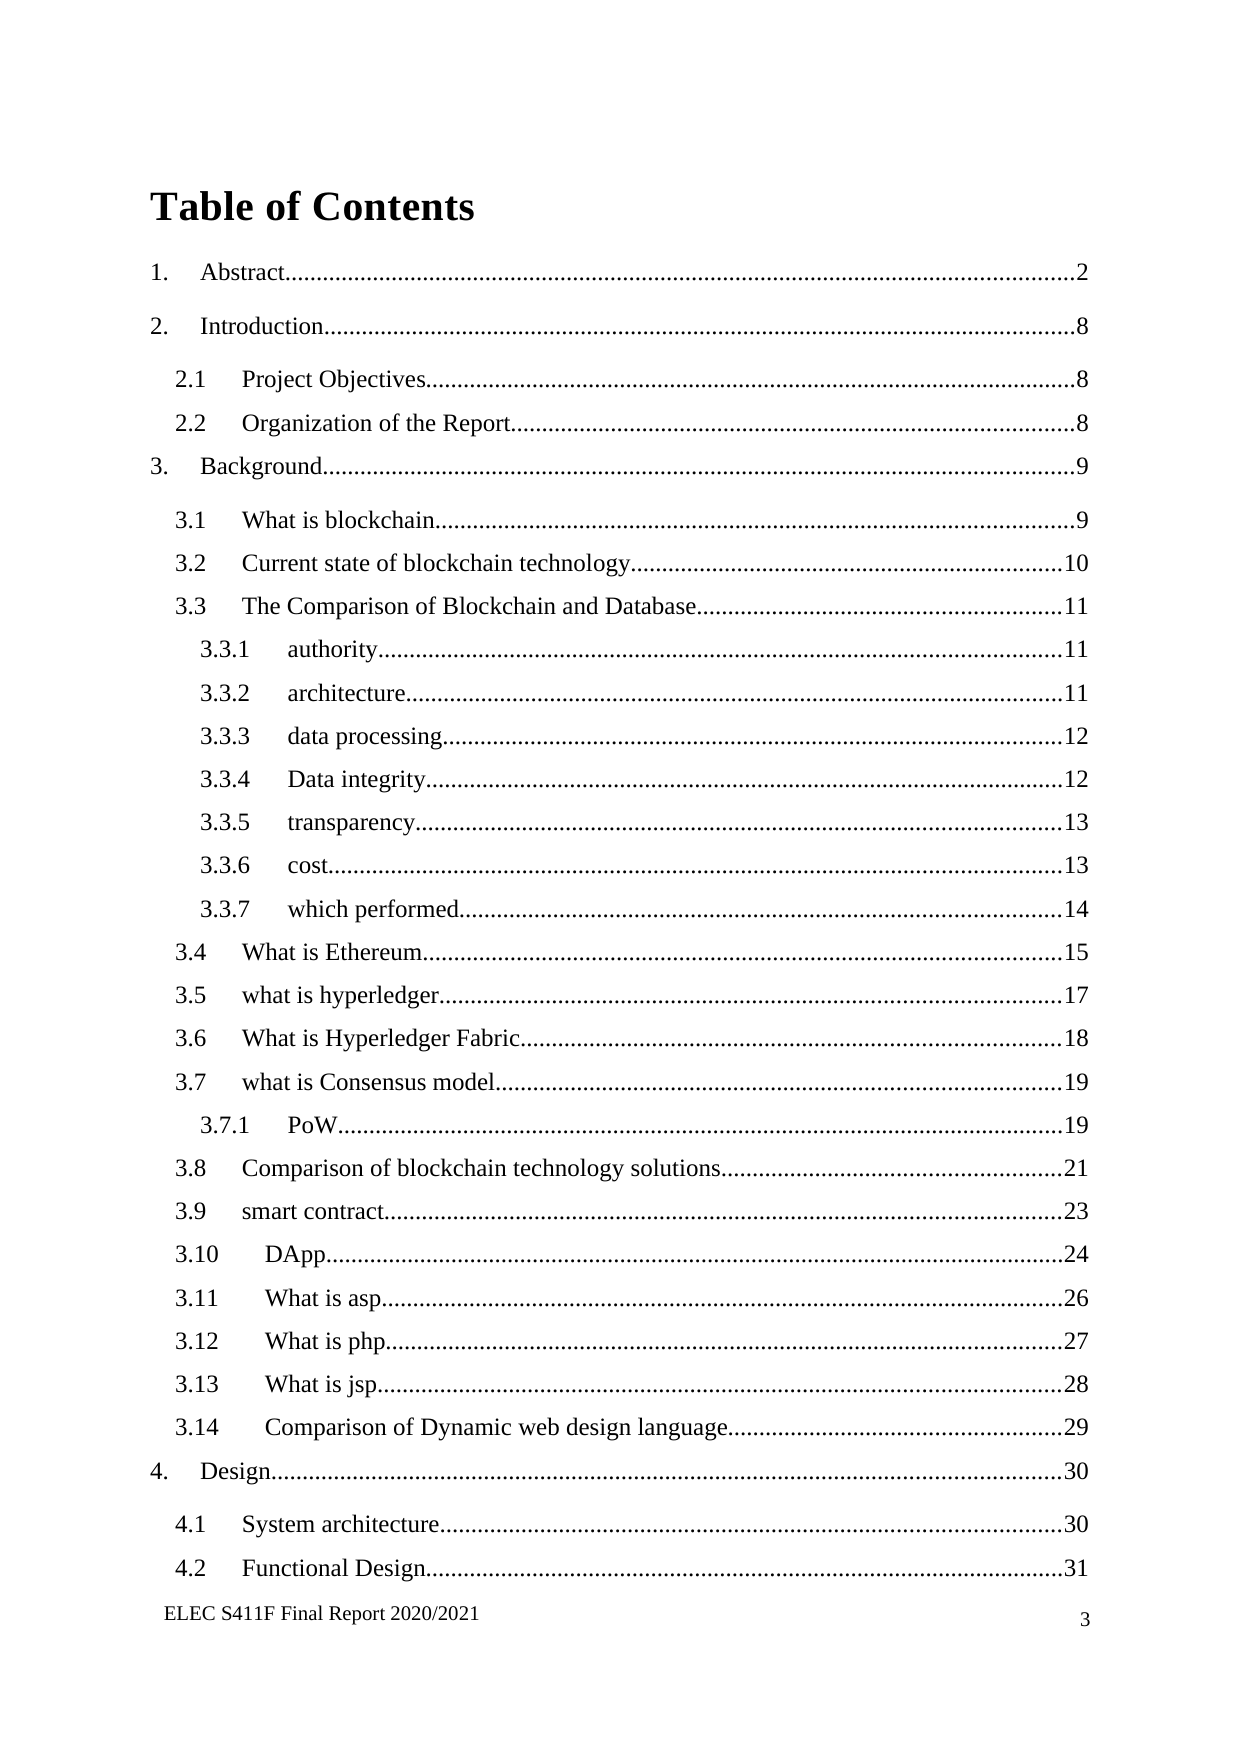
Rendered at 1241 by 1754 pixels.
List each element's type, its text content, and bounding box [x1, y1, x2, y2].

text 3.3.5 transparency 13 [200, 807, 1090, 836]
text 3.14 Comparison of Dynamic web design language 29 [175, 1412, 1090, 1441]
text 2.2 Organization of the Report 8 [175, 408, 1090, 437]
text 3.5 what is hyperledger 17 [175, 980, 1090, 1009]
text 2.1 Project Objectives 8 [175, 364, 1090, 393]
text 3.3.6 cost 13 [200, 851, 1090, 879]
text 4.2 Functional Design 31 [175, 1553, 1090, 1581]
text 1. Abstract 2 [150, 257, 1090, 286]
text 3.7 what is Consensus model 19 [175, 1067, 1090, 1095]
text 3.10 DApp 24 [175, 1239, 1090, 1268]
text 3.3.7 which performed 14 [200, 894, 1090, 922]
text 3.11 What is asp 26 [175, 1283, 1090, 1312]
text 3.2 Current state of blockchain technology 10 [175, 548, 1090, 577]
text 4.1 System architecture 30 [175, 1509, 1090, 1538]
text 3.3 The Comparison of Blockchain and Database 11 [175, 591, 1090, 620]
text 3.3.1 authority 11 [200, 634, 1090, 663]
text 3. Background 9 [150, 451, 1090, 480]
text 3.3.3 data processing 12 [200, 721, 1090, 749]
text 3.7.1 PoW 19 [200, 1110, 1090, 1139]
text 3.9 smart contract 23 [175, 1196, 1090, 1225]
text 4. Design 30 [150, 1456, 1090, 1484]
subtitle Table of Contents [150, 181, 1090, 229]
text 3.4 What is Ethereum 15 [175, 937, 1090, 966]
text 2. Introduction 8 [150, 311, 1090, 340]
text 3.8 Comparison of blockchain technology solutions 21 [175, 1153, 1090, 1182]
text 3.6 What is Hyperledger Fabric 18 [175, 1023, 1090, 1052]
text 3.13 What is jsp 28 [175, 1369, 1090, 1398]
text 3.12 What is php 27 [175, 1326, 1090, 1355]
text 3.1 What is blockchain 9 [175, 505, 1090, 533]
text 3.3.2 architecture 11 [200, 678, 1090, 706]
text 3.3.4 Data integrity 12 [200, 764, 1090, 793]
